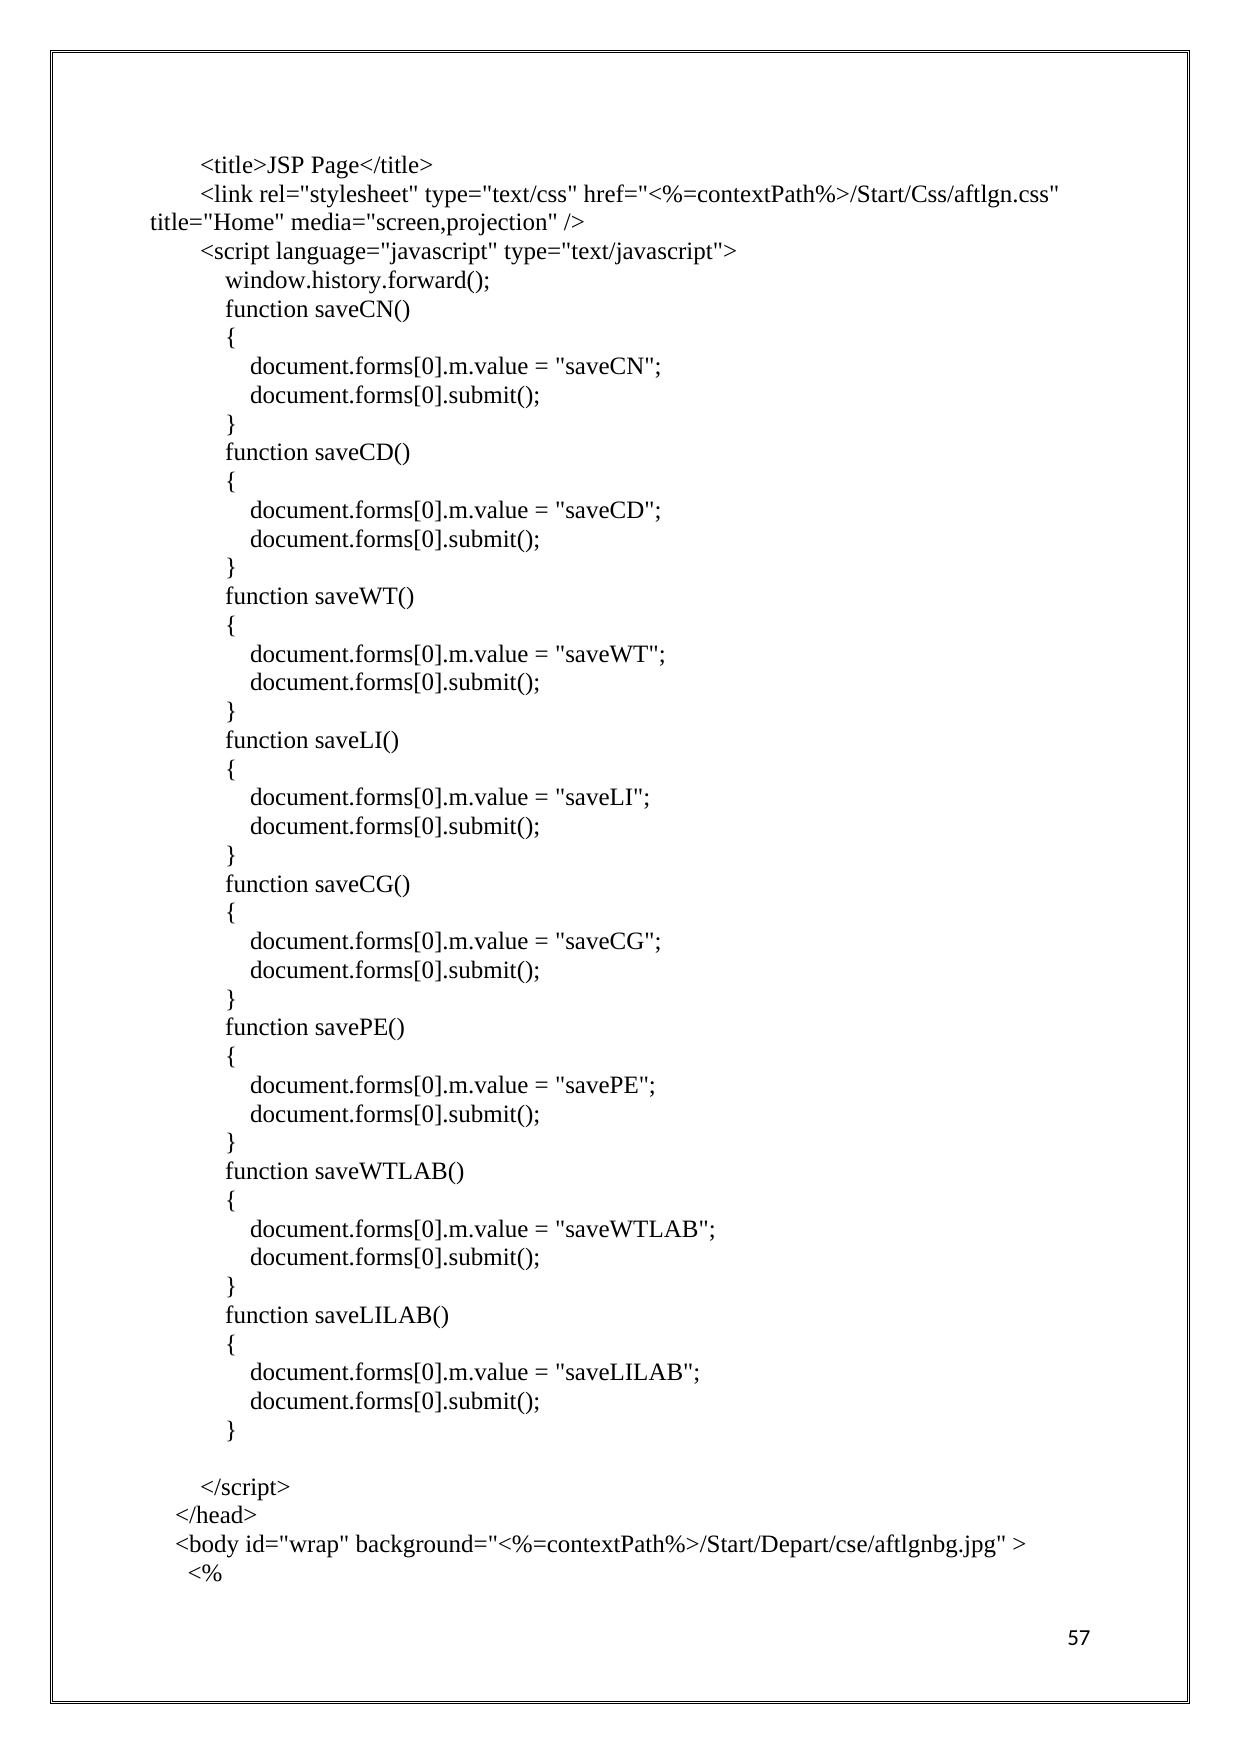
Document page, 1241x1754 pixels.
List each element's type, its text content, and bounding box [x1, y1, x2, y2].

text document.forms[0].m.value = "saveWTLAB"; [150, 1214, 1090, 1242]
text { [150, 610, 1090, 639]
text function saveCG() [150, 869, 1090, 897]
text function saveWT() [150, 581, 1090, 610]
text function saveCD() [150, 437, 1090, 466]
text } [150, 840, 1090, 869]
text document.forms[0].m.value = "saveCD"; [150, 495, 1090, 524]
text } [150, 1127, 1090, 1156]
text } [150, 552, 1090, 581]
text document.forms[0].submit(); [150, 811, 1090, 840]
text <title>JSP Page</title> [150, 150, 1090, 179]
text document.forms[0].m.value = "savePE"; [150, 1070, 1090, 1099]
text { [150, 322, 1090, 351]
text document.forms[0].submit(); [150, 1099, 1090, 1127]
text <body id="wrap" background="<%=contextPath%>/Start/Depart/cse/aftlgnbg.jpg" > [150, 1529, 1090, 1558]
text } [150, 1415, 1090, 1444]
text <% [150, 1558, 1090, 1587]
text function saveLILAB() [150, 1300, 1090, 1329]
text function saveLI() [150, 725, 1090, 754]
text { [150, 754, 1090, 782]
text <script language="javascript" type="text/javascript"> [150, 236, 1090, 265]
text document.forms[0].submit(); [150, 380, 1090, 409]
text { [150, 466, 1090, 495]
text </script> [150, 1472, 1090, 1501]
text function savePE() [150, 1012, 1090, 1041]
text document.forms[0].m.value = "saveLILAB"; [150, 1357, 1090, 1386]
text } [150, 409, 1090, 437]
text document.forms[0].submit(); [150, 524, 1090, 552]
text document.forms[0].m.value = "saveCN"; [150, 351, 1090, 380]
text { [150, 1329, 1090, 1357]
text window.history.forward(); [150, 265, 1090, 294]
text document.forms[0].m.value = "saveLI"; [150, 782, 1090, 811]
text } [150, 1271, 1090, 1300]
text document.forms[0].submit(); [150, 1242, 1090, 1271]
text document.forms[0].submit(); [150, 955, 1090, 984]
text } [150, 696, 1090, 725]
text document.forms[0].m.value = "saveCG"; [150, 926, 1090, 955]
text document.forms[0].submit(); [150, 667, 1090, 696]
text function saveWTLAB() [150, 1156, 1090, 1185]
text </head> [150, 1501, 1090, 1529]
text { [150, 1041, 1090, 1070]
text document.forms[0].m.value = "saveWT"; [150, 639, 1090, 667]
text document.forms[0].submit(); [150, 1386, 1090, 1415]
text <link rel="stylesheet" type="text/css" href="<%=contextPath%>/Start/Css/aftlgn.css" title="Home" media="screen,projection" /> [150, 179, 1090, 236]
text { [150, 1185, 1090, 1214]
text { [150, 897, 1090, 926]
text function saveCN() [150, 294, 1090, 322]
text } [150, 984, 1090, 1012]
